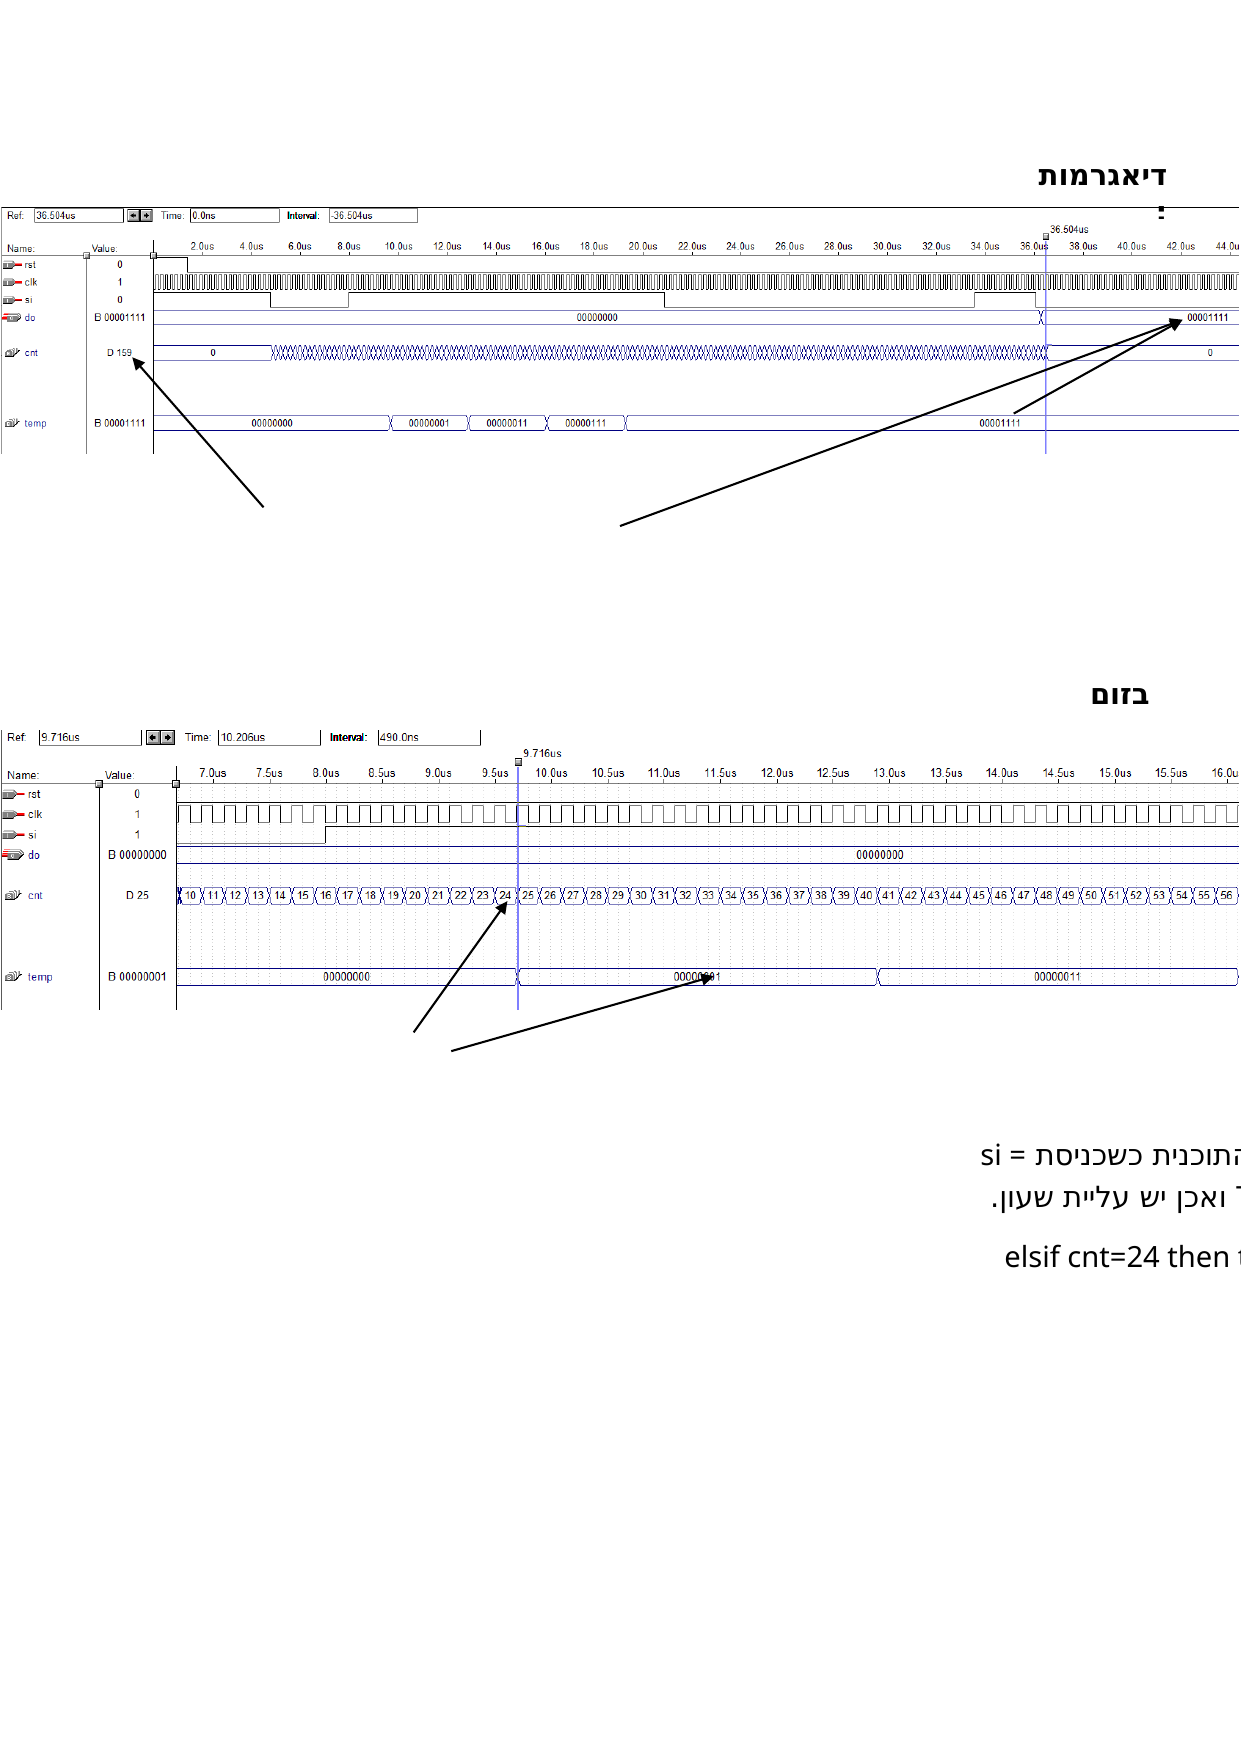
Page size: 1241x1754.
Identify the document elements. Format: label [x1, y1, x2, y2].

picture [1, 207, 1239, 454]
picture [1, 730, 1239, 1010]
